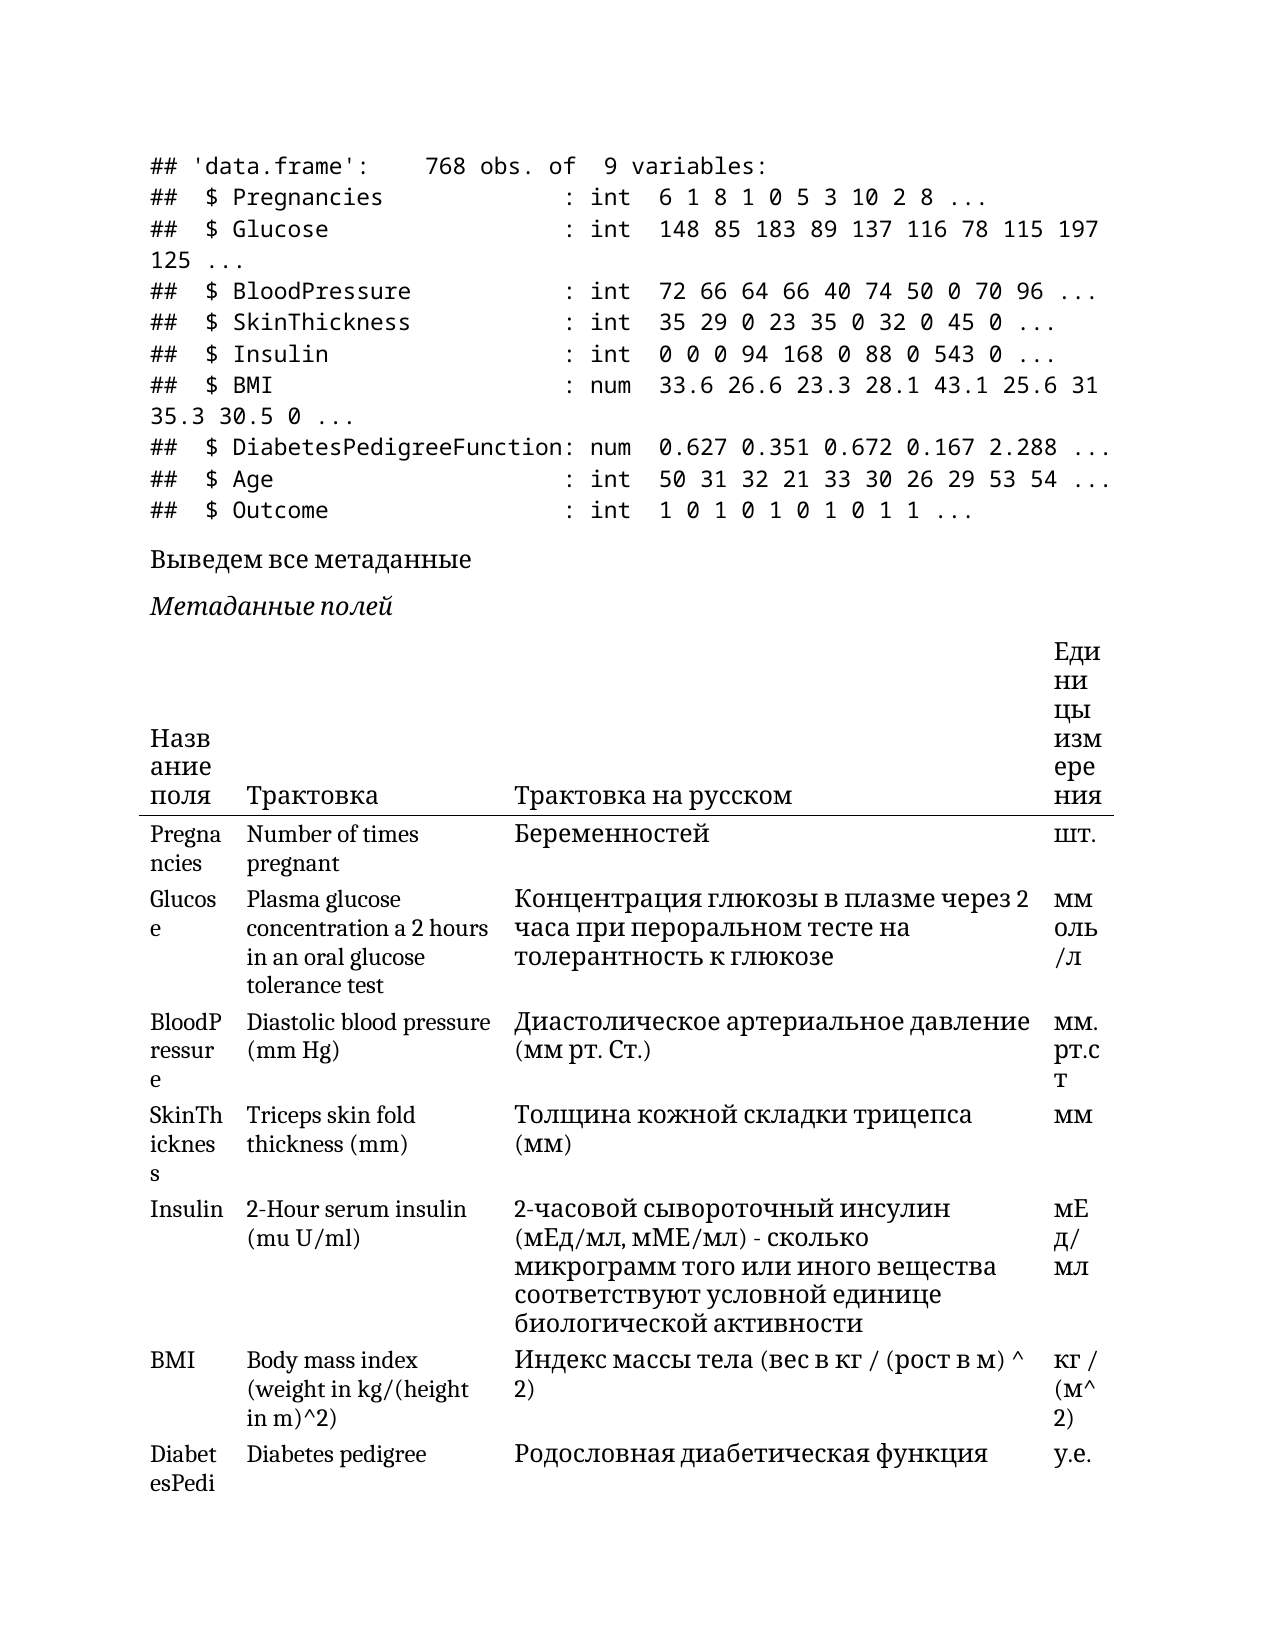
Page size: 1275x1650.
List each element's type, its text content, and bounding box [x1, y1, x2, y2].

table_cell BMI [139, 1343, 235, 1436]
table_cell мм [1042, 1098, 1114, 1191]
table_cell шт. [1042, 816, 1114, 881]
table_cell Концентрация глюкозы в плазме через 2 часа при пероральном тесте на толерантность к глюкозе [503, 881, 1042, 1004]
text Метаданные полей [150, 593, 1125, 622]
table_cell мм.рт.ст [1042, 1004, 1114, 1097]
table_cell 2-часовой сывороточный инсулин (мЕд/мл, мМЕ/мл) - сколько микрограмм того или иного вещества соответствуют условной единице биологической активности [503, 1191, 1042, 1342]
table_cell Толщина кожной складки трицепса (мм) [503, 1098, 1042, 1191]
table_cell у.е. [1042, 1436, 1114, 1497]
table_cell Glucose [139, 881, 235, 1004]
table_cell мЕд/мл [1042, 1191, 1114, 1342]
table_cell BloodPressure [139, 1004, 235, 1097]
table_cell 2-Hour serum insulin (mu U/ml) [235, 1191, 503, 1342]
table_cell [139, 1436, 235, 1497]
table_header Трактовка [235, 635, 503, 814]
table_cell Number of times pregnant [235, 816, 503, 881]
table_cell Диастолическое артериальное давление (мм рт. Ст.) [503, 1004, 1042, 1097]
table_cell кг / (м^2) [1042, 1343, 1114, 1436]
text Выведем все метаданные [150, 546, 1125, 574]
table_cell Body mass index (weight in kg/(height in m)^2) [235, 1343, 503, 1436]
table_cell Insulin [139, 1191, 235, 1342]
table_cell Plasma glucose concentration a 2 hours in an oral glucose tolerance test [235, 881, 503, 1004]
table_header Единицы измерения [1042, 635, 1114, 814]
table_cell Индекс массы тела (вес в кг / (рост в м) ^ 2) [503, 1343, 1042, 1436]
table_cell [503, 1436, 1042, 1497]
table_cell Triceps skin fold thickness (mm) [235, 1098, 503, 1191]
table_cell ммоль/л [1042, 881, 1114, 1004]
table_header Название поля [139, 635, 235, 814]
text ## 'data.frame': 768 obs. of 9 variables: ## $ Pregnancies : int 6 1 8 1 0 5 3 10 2 8 ... ## $ Glucose : int 148 85 183 89 137 116 78 115 197 125 ... ## $ BloodPressure : int 72 66 64 66 40 74 50 0 70 96 ... ## $ SkinThickness : int 35 29 0 23 35 0 32 0 45 0 ... ## $ Insulin : int 0 0 0 94 168 0 88 0 543 0 ... ## $ BMI : num 33.6 26.6 23.3 28.1 43.1 25.6 31 35.3 30.5 0 ... ## $ DiabetesPedigreeFunction: num 0.627 0.351 0.672 0.167 2.288 ... ## $ Age : int 50 31 32 21 33 30 26 29 53 54 ... ## $ Outcome : int 1 0 1 0 1 0 1 0 1 1 ... [150, 150, 1125, 525]
table_cell Pregnancies [139, 816, 235, 881]
table_cell SkinThickness [139, 1098, 235, 1191]
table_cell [235, 1436, 503, 1497]
table_cell Беременностей [503, 816, 1042, 881]
table_cell Diastolic blood pressure (mm Hg) [235, 1004, 503, 1097]
table_header Трактовка на русском [503, 635, 1042, 814]
